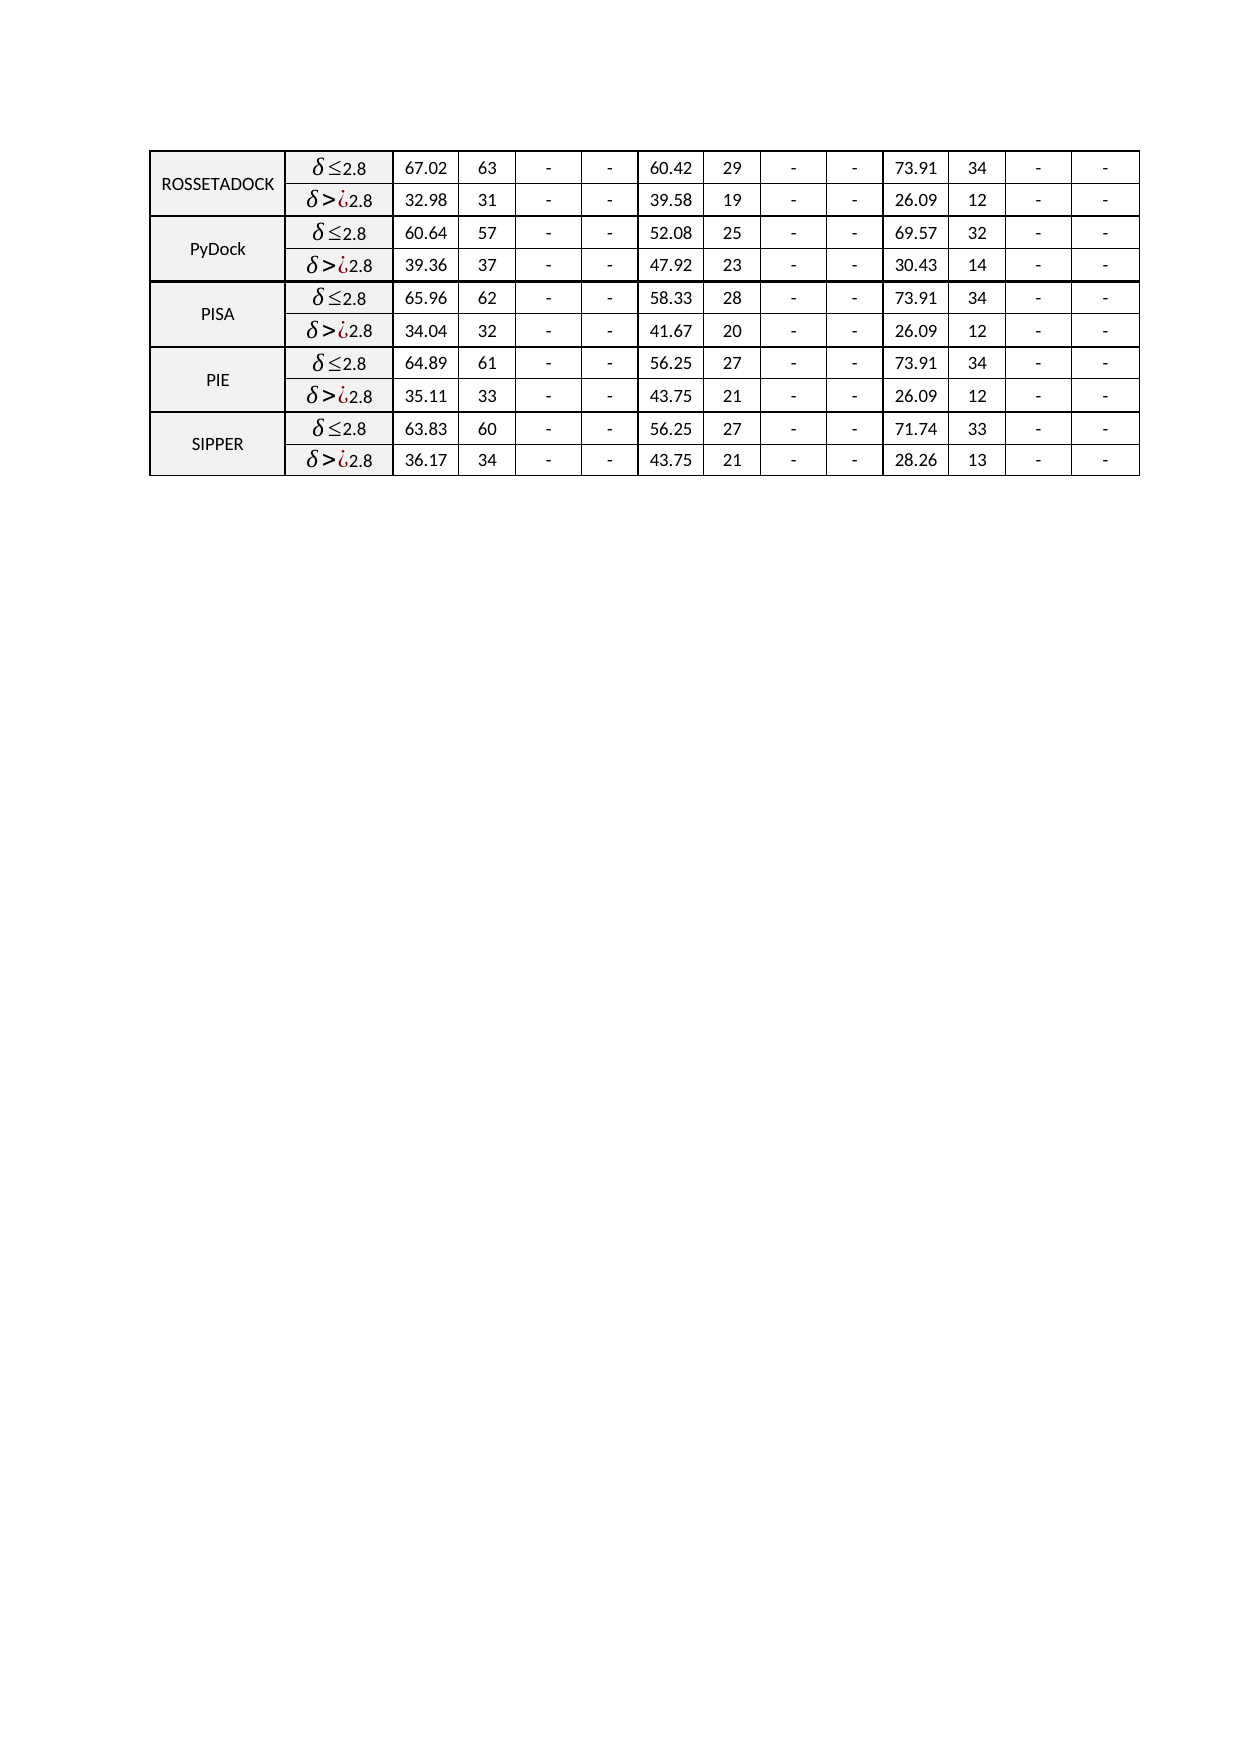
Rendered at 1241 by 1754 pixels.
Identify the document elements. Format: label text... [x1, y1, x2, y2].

table_cell 73.91 [884, 152, 948, 183]
table_cell - [1006, 413, 1071, 443]
table_cell - [582, 379, 637, 411]
table_cell - [582, 152, 637, 183]
table_cell - [1072, 184, 1139, 215]
table_cell ROSSETADOCK [151, 152, 284, 215]
table_cell 28 [704, 283, 760, 313]
table_cell - [1072, 445, 1139, 475]
table_cell 2.8 [286, 445, 392, 475]
table_cell - [827, 379, 882, 411]
table_cell - [1072, 217, 1139, 248]
table_cell 26.09 [884, 184, 948, 215]
table_cell 12 [949, 184, 1005, 215]
table_cell 35.11 [394, 379, 458, 411]
table_cell 33 [459, 379, 515, 411]
table_cell 52.08 [639, 217, 703, 248]
table_cell 63.83 [394, 413, 458, 443]
table_cell - [827, 283, 882, 313]
table_cell 73.91 [884, 283, 948, 313]
table_cell 43.75 [639, 379, 703, 411]
table_cell - [1072, 348, 1139, 378]
table_cell - [827, 445, 882, 475]
table_cell - [516, 379, 581, 411]
table_cell - [761, 348, 826, 378]
table_cell 21 [704, 379, 760, 411]
table_cell 71.74 [884, 413, 948, 443]
table_cell 63 [459, 152, 515, 183]
table_cell - [582, 445, 637, 475]
table_cell 60 [459, 413, 515, 443]
table_cell - [582, 217, 637, 248]
table_cell - [1006, 249, 1071, 280]
table_cell - [1006, 445, 1071, 475]
table_cell 39.36 [394, 249, 458, 280]
table_cell 31 [459, 184, 515, 215]
table_cell 65.96 [394, 283, 458, 313]
table_cell - [1006, 184, 1071, 215]
table_cell 64.89 [394, 348, 458, 378]
table_cell - [516, 184, 581, 215]
table_cell 34 [459, 445, 515, 475]
table_cell - [761, 379, 826, 411]
table_cell - [761, 283, 826, 313]
table_cell 12 [949, 314, 1005, 346]
table_cell 21 [704, 445, 760, 475]
table_cell - [761, 413, 826, 443]
table_cell 37 [459, 249, 515, 280]
table_cell 41.67 [639, 314, 703, 346]
table_cell 34.04 [394, 314, 458, 346]
table_cell - [582, 413, 637, 443]
table_cell 32 [459, 314, 515, 346]
table_cell 26.09 [884, 314, 948, 346]
table_cell 2.8 [286, 249, 392, 280]
table_cell 2.8 [286, 283, 392, 313]
table_cell 61 [459, 348, 515, 378]
table_cell 2.8 [286, 152, 392, 183]
table_cell - [1006, 283, 1071, 313]
table_cell 73.91 [884, 348, 948, 378]
table_cell 58.33 [639, 283, 703, 313]
table_cell - [1006, 314, 1071, 346]
table_cell 27 [704, 348, 760, 378]
table_cell 12 [949, 379, 1005, 411]
table_cell 2.8 [286, 348, 392, 378]
table_cell PyDock [151, 217, 284, 280]
table_cell - [761, 314, 826, 346]
table_cell - [582, 283, 637, 313]
table_cell 34 [949, 152, 1005, 183]
table_cell 32.98 [394, 184, 458, 215]
table_cell 30.43 [884, 249, 948, 280]
table_cell - [1072, 152, 1139, 183]
table_cell 67.02 [394, 152, 458, 183]
table_cell - [516, 314, 581, 346]
table_cell 56.25 [639, 348, 703, 378]
table_cell 13 [949, 445, 1005, 475]
table_cell 34 [949, 283, 1005, 313]
table_cell - [827, 152, 882, 183]
table_cell - [761, 152, 826, 183]
table_cell 2.8 [286, 217, 392, 248]
table_cell - [1006, 379, 1071, 411]
table_cell 20 [704, 314, 760, 346]
table_cell - [827, 249, 882, 280]
table_cell 2.8 [286, 314, 392, 346]
table_cell - [582, 249, 637, 280]
table_cell - [1072, 379, 1139, 411]
table_cell PISA [151, 283, 284, 346]
table_cell 36.17 [394, 445, 458, 475]
table_cell - [827, 314, 882, 346]
table_cell - [827, 413, 882, 443]
table_cell - [761, 445, 826, 475]
table_cell - [1006, 217, 1071, 248]
table_cell 28.26 [884, 445, 948, 475]
table_cell - [1072, 314, 1139, 346]
table_cell 34 [949, 348, 1005, 378]
table_cell 29 [704, 152, 760, 183]
table_cell - [761, 184, 826, 215]
table_cell 2.8 [286, 184, 392, 215]
table_cell - [582, 348, 637, 378]
table_cell - [1072, 249, 1139, 280]
table_cell 62 [459, 283, 515, 313]
table_cell - [516, 249, 581, 280]
table_cell 23 [704, 249, 760, 280]
table_cell 27 [704, 413, 760, 443]
table_cell 39.58 [639, 184, 703, 215]
table_cell - [516, 413, 581, 443]
table_cell 26.09 [884, 379, 948, 411]
table_cell 60.42 [639, 152, 703, 183]
table_cell SIPPER [151, 413, 284, 475]
table_cell - [516, 217, 581, 248]
table_cell 47.92 [639, 249, 703, 280]
table_cell - [827, 348, 882, 378]
table_cell 2.8 [286, 379, 392, 411]
table_cell - [1006, 152, 1071, 183]
table_cell - [582, 184, 637, 215]
table_cell - [1072, 283, 1139, 313]
table_cell 57 [459, 217, 515, 248]
table_cell - [1072, 413, 1139, 443]
table_cell 60.64 [394, 217, 458, 248]
table_cell 2.8 [286, 413, 392, 443]
table_cell 33 [949, 413, 1005, 443]
table_cell - [827, 184, 882, 215]
table_cell PIE [151, 348, 284, 411]
table_cell - [516, 283, 581, 313]
table_cell 32 [949, 217, 1005, 248]
table_cell 25 [704, 217, 760, 248]
table_cell - [1006, 348, 1071, 378]
table_cell 14 [949, 249, 1005, 280]
table_cell - [761, 217, 826, 248]
table_cell - [516, 348, 581, 378]
table_cell - [827, 217, 882, 248]
table_cell 56.25 [639, 413, 703, 443]
table_cell 43.75 [639, 445, 703, 475]
table_cell - [516, 445, 581, 475]
table_cell - [516, 152, 581, 183]
table_cell - [582, 314, 637, 346]
table_cell 69.57 [884, 217, 948, 248]
table_cell - [761, 249, 826, 280]
table_cell 19 [704, 184, 760, 215]
